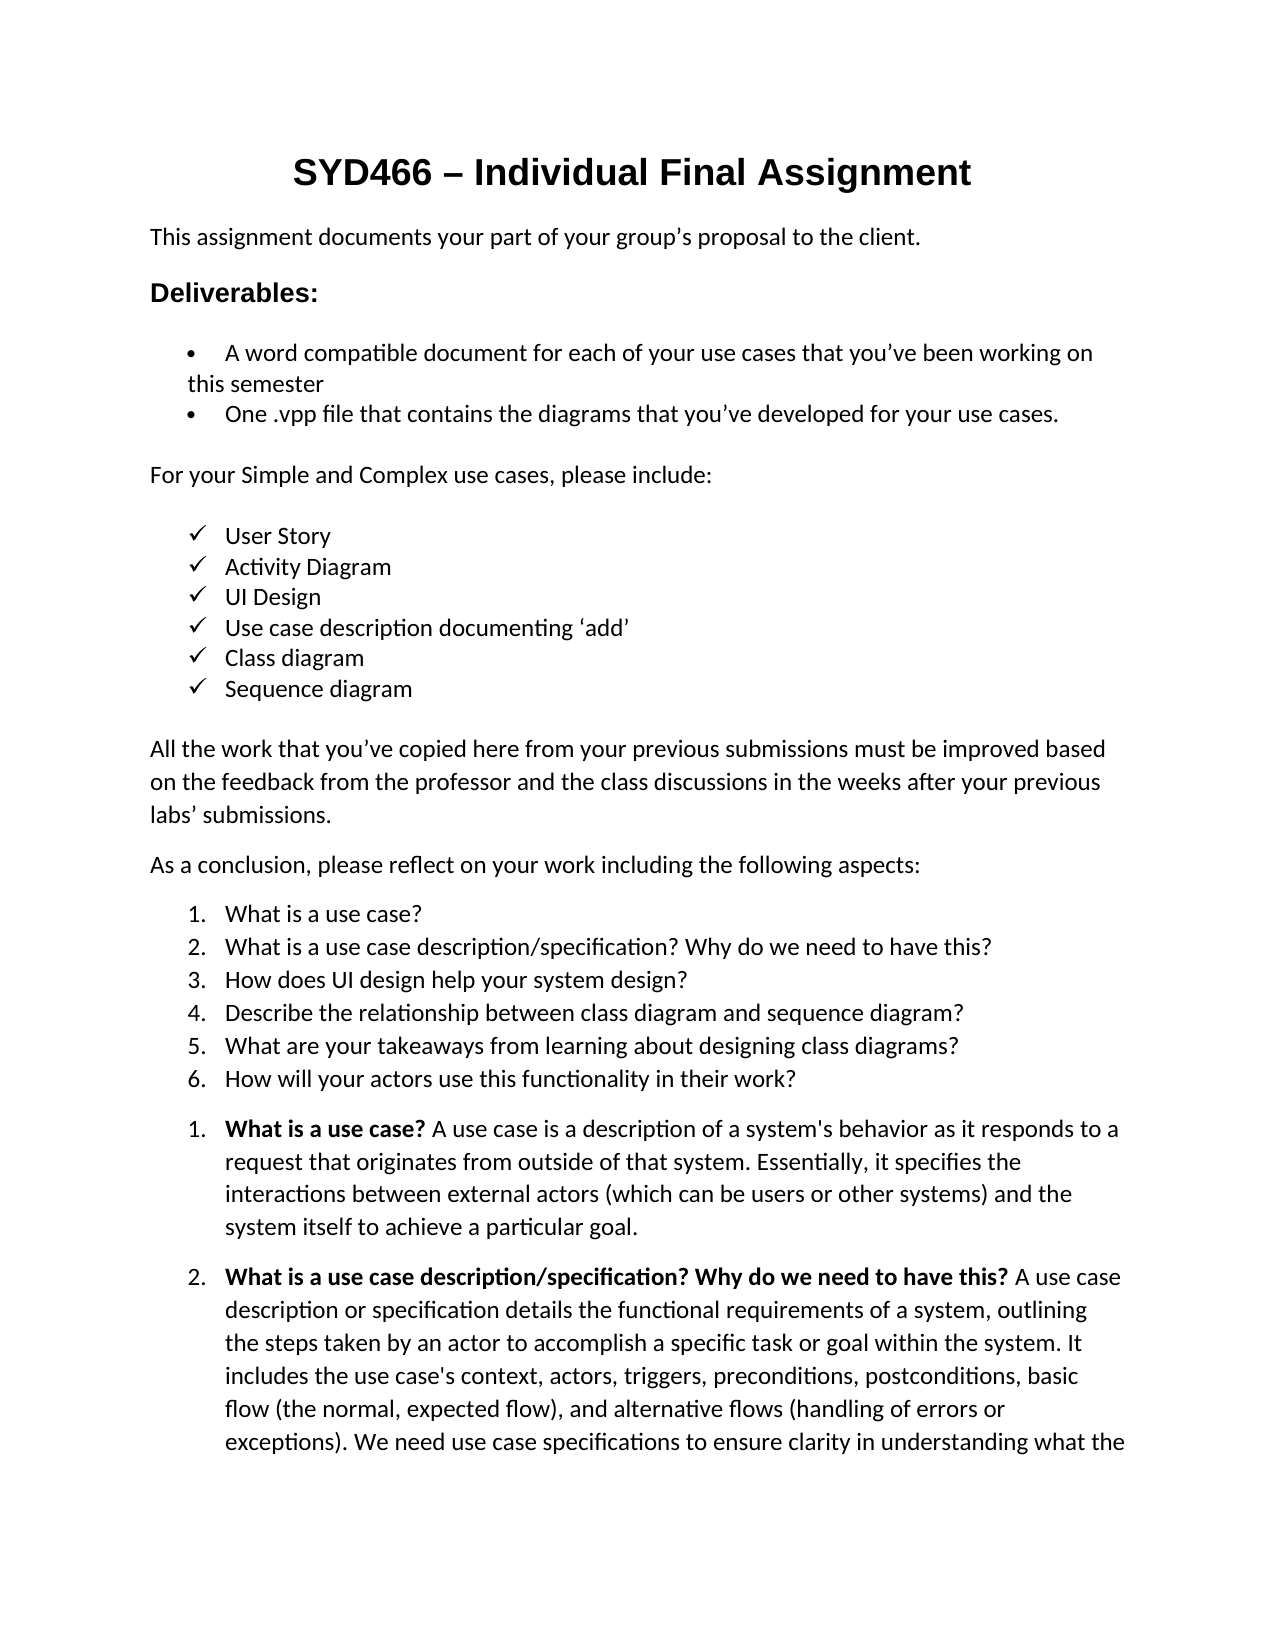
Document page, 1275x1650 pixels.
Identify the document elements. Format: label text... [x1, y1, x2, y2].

list What are your takeaways from learning about designing class diagrams? [187, 1030, 1125, 1061]
list Sequence diagram [187, 673, 1125, 703]
list Activity Diagram [187, 551, 1125, 581]
list Describe the relationship between class diagram and sequence diagram? [187, 997, 1125, 1028]
list UI Design [187, 581, 1125, 612]
list How will your actors use this functionality in their work? [187, 1063, 1125, 1094]
list All the work that you’ve copied here from your previous submissions must be improved based on the feedback from the professor and the class discussions in the weeks after your previous labs’ submissions. [150, 734, 1125, 830]
text As a conclusion, please reflect on your work including the following aspects: [150, 849, 1125, 879]
text This assignment documents your part of your group’s proposal to the client. [150, 221, 1125, 252]
list A word compatible document for each of your use cases that you’ve been working on this semester [187, 337, 1125, 398]
list What is a use case? A use case is a description of a system's behavior as it responds to a request that originates from outside of that system. Essentially, it specifies the interactions between external actors (which can be users or other systems) and the system itself to achieve a particular goal. [187, 1113, 1125, 1242]
list Use case description documenting ‘add’ [187, 612, 1125, 642]
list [187, 1261, 1125, 1456]
list What is a use case description/specification? Why do we need to have this? [187, 932, 1125, 962]
list How does UI design help your system design? [187, 964, 1125, 995]
text For your Simple and Complex use cases, please include: [150, 459, 1125, 490]
list What is a use case? [187, 899, 1125, 929]
list Class diagram [187, 642, 1125, 673]
text Deliverables: [150, 277, 1125, 308]
text SYD466 – Individual Final Assignment [150, 150, 1125, 193]
list User Story [187, 520, 1125, 551]
list One .vpp file that contains the diagrams that you’ve developed for your use cases. [187, 398, 1125, 429]
